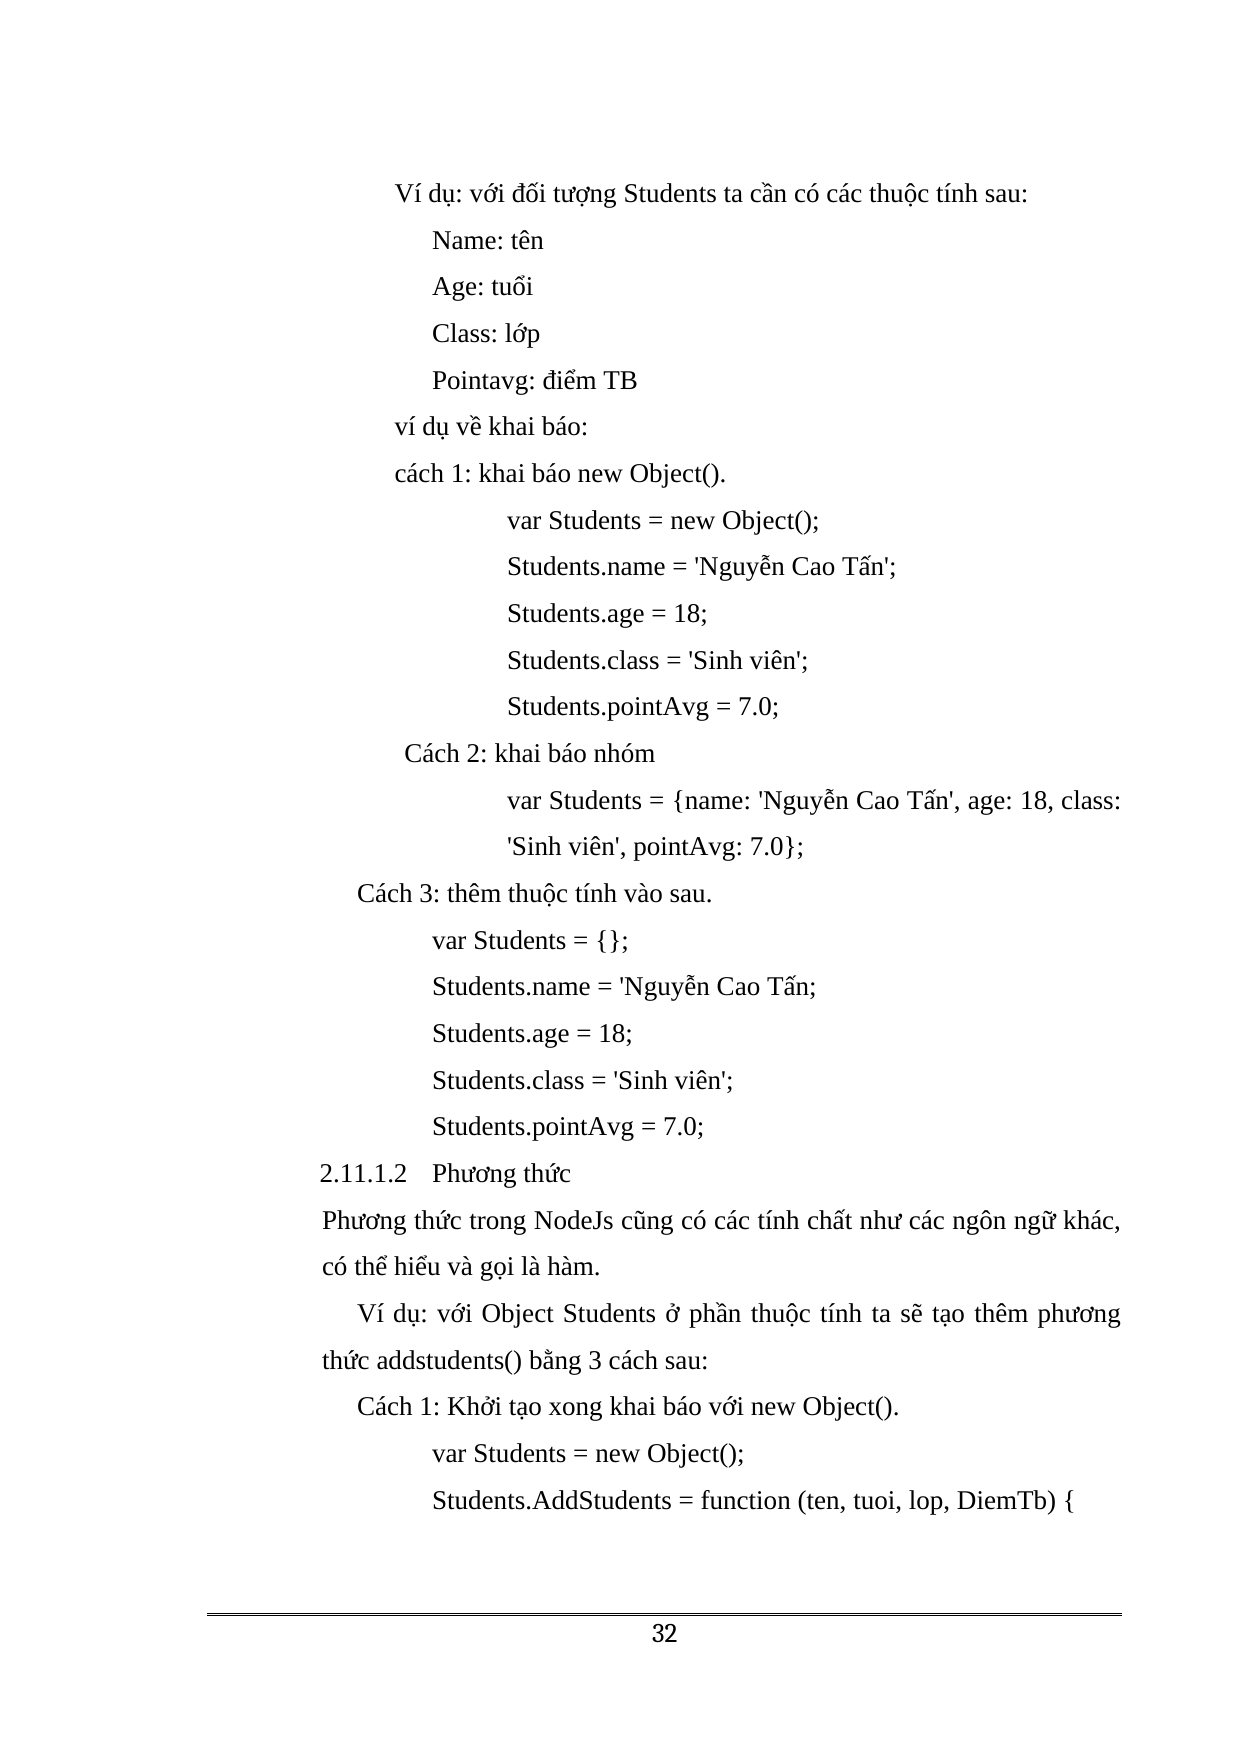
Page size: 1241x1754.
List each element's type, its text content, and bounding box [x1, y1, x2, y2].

list var Students = new Object(); [322, 1437, 1122, 1468]
list Age: tuổi [394, 271, 1122, 302]
list Ví dụ: với Object Students ở phần thuộc tính ta sẽ tạo thêm phương thức addstudents() bằng 3 cách sau: [322, 1297, 1122, 1375]
list Name: tên [394, 224, 1122, 255]
list Pointavg: điểm TB [394, 364, 1122, 395]
list ví dụ về khai báo: [394, 411, 1122, 442]
text var Students = {}; [207, 924, 1122, 955]
list var Students = new Object(); [394, 504, 1122, 535]
text Students.name = 'Nguyễn Cao Tấn; [432, 971, 1122, 1002]
text var Students = {name: 'Nguyễn Cao Tấn', age: 18, class: 'Sinh viên', pointAvg: 7.0}; [507, 784, 1122, 862]
text Cách 2: khai báo nhóm [357, 737, 1122, 768]
list Phương thức trong NodeJs cũng có các tính chất như các ngôn ngữ khác, có thể hiểu và gọi là hàm. [322, 1204, 1122, 1282]
list Students.AddStudents = function (ten, tuoi, lop, DiemTb) { [432, 1484, 1122, 1515]
text Students.age = 18; [432, 1017, 1122, 1048]
list cách 1: khai báo new Object(). [394, 457, 1122, 488]
list Students.class = 'Sinh viên'; [507, 644, 1122, 675]
list Students.pointAvg = 7.0; [507, 691, 1122, 722]
list Class: lớp [394, 317, 1122, 348]
list Students.age = 18; [507, 597, 1122, 628]
text Students.class = 'Sinh viên'; [432, 1064, 1122, 1095]
text Cách 3: thêm thuộc tính vào sau. [207, 877, 1122, 908]
list Ví dụ: với đối tượng Students ta cần có các thuộc tính sau: [394, 177, 1122, 208]
list Cách 1: Khởi tạo xong khai báo với new Object(). [322, 1391, 1122, 1422]
list Students.name = 'Nguyễn Cao Tấn'; [507, 551, 1122, 582]
list Phương thức [319, 1157, 1122, 1188]
text Students.pointAvg = 7.0; [432, 1111, 1122, 1142]
